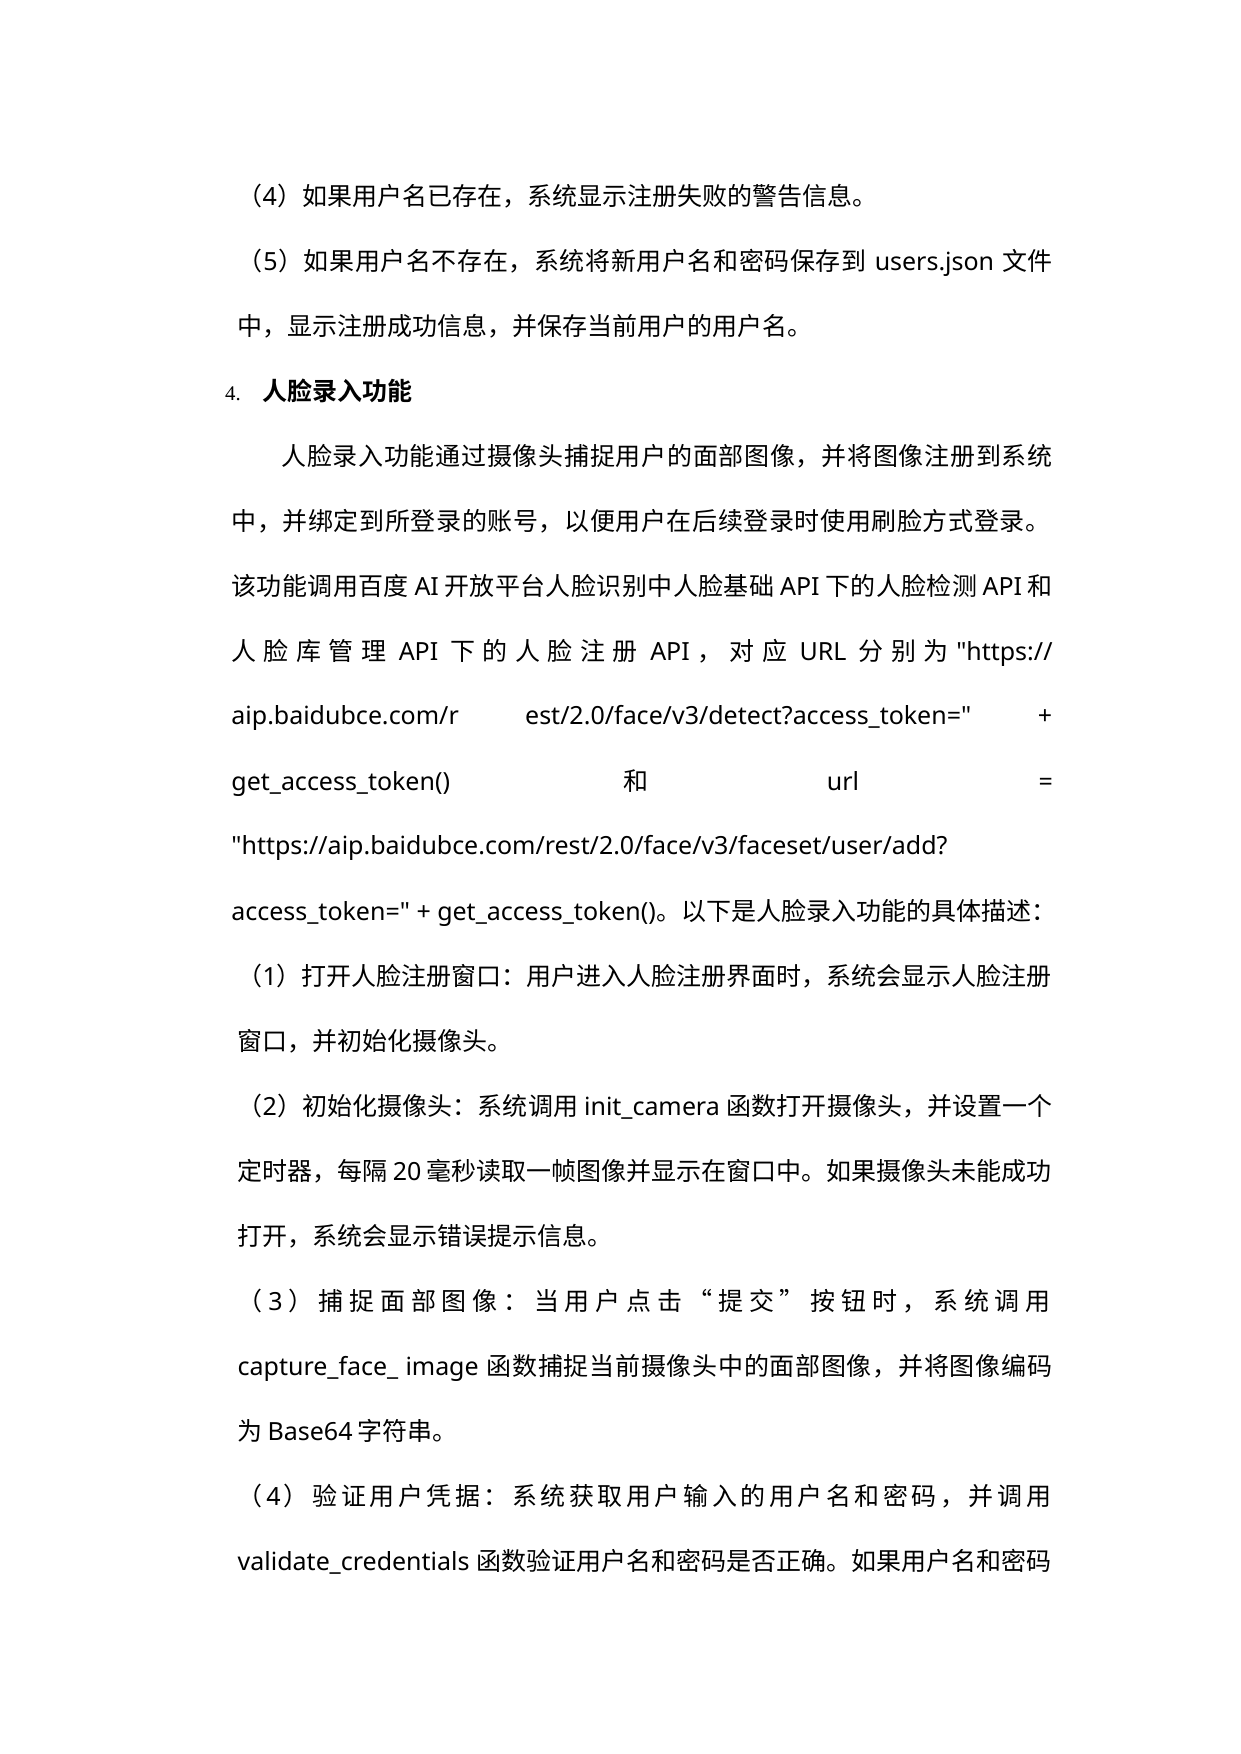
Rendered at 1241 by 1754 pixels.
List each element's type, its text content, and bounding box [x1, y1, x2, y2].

text 人脸录入功能通过摄像头捕捉用户的面部图像，并将图像注册到系统中，并绑定到所登录的账号，以便用户在后续登录时使用刷脸方式登录。该功能调用百度AI开放平台人脸识别中人脸基础API下的人脸检测API和人脸库管理API下的人脸注册API，对应URL分别为"https://aip.baidubce.com/r est/2.0/face/v3/detect?access_token=" + get_access_token()和url = "https://aip.baidubce.com/rest/2.0/face/v3/faceset/user/add?access_token=" + get_access_token()。以下是人脸录入功能的具体描述： [231, 422, 1053, 942]
list 人脸录入功能 [225, 357, 1053, 422]
text （3）捕捉面部图像：当用户点击“提交”按钮时，系统调用 capture_face_ image 函数捕捉当前摄像头中的面部图像，并将图像编码为Base64字符串。 [237, 1267, 1053, 1462]
text （4）如果用户名已存在，系统显示注册失败的警告信息。 [187, 162, 1053, 227]
text （1）打开人脸注册窗口：用户进入人脸注册界面时，系统会显示人脸注册窗口，并初始化摄像头。 [237, 942, 1053, 1072]
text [237, 1462, 1053, 1592]
text （2）初始化摄像头：系统调用 init_camera 函数打开摄像头，并设置一个定时器，每隔20毫秒读取一帧图像并显示在窗口中。如果摄像头未能成功打开，系统会显示错误提示信息。 [237, 1072, 1053, 1267]
text （5）如果用户名不存在，系统将新用户名和密码保存到 users.json 文件中，显示注册成功信息，并保存当前用户的用户名。 [237, 227, 1053, 357]
